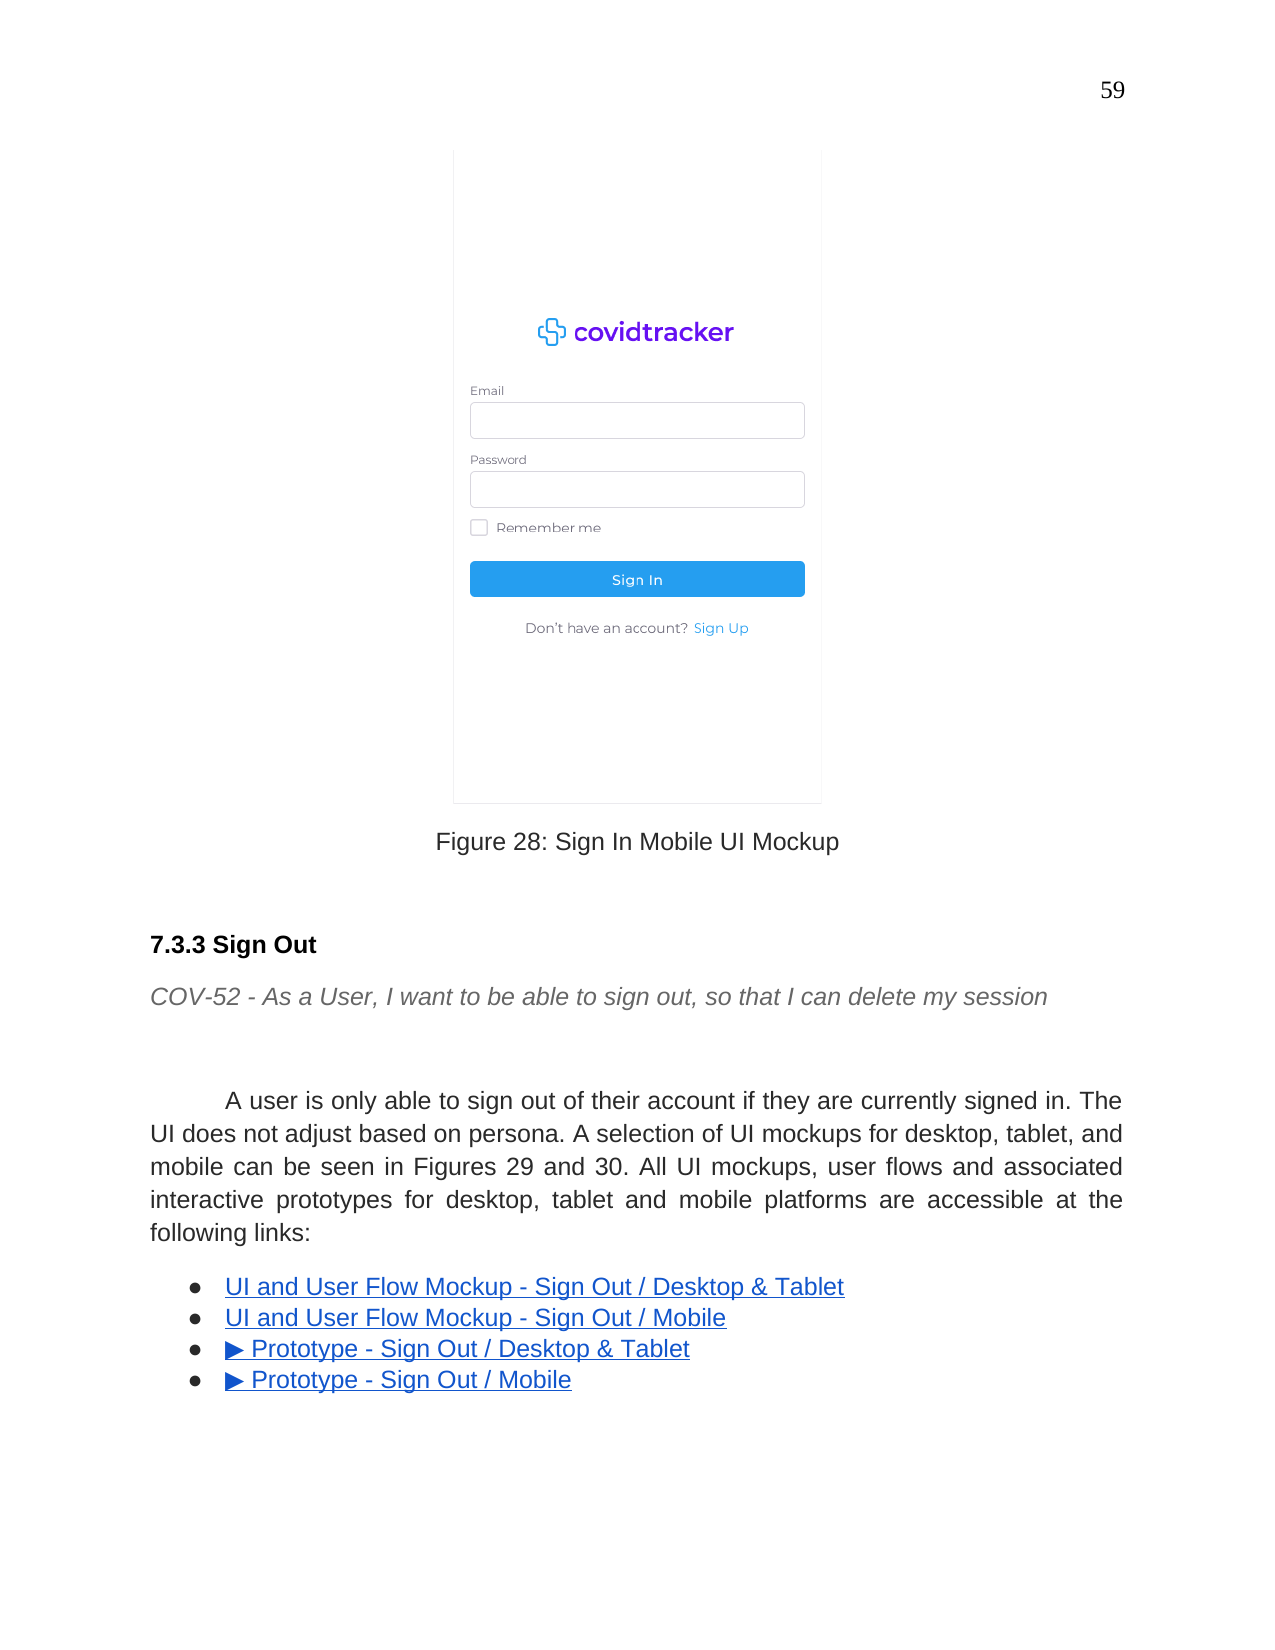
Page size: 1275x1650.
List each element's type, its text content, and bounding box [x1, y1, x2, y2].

list UI and User Flow Mockup - Sign Out / Mobile [187, 1303, 1125, 1332]
text A user is only able to sign out of their account if they are currently signed in. The UI does not adjust based on persona. A selection of UI mockups for desktop, tablet, and mobile can be seen in Figures 29 and 30. All UI mockups, user flows and associated interactive prototypes for desktop, tablet and mobile platforms are accessible at the following links: [150, 1086, 1125, 1247]
list ▶ Prototype - Sign Out / Desktop & Tablet [187, 1334, 1125, 1363]
picture [453, 150, 822, 804]
subtitle COV-52 - As a User, I want to be able to sign out, so that I can delete my session [150, 982, 1125, 1011]
text Figure 28: Sign In Mobile UI Mockup [150, 827, 1125, 855]
subtitle 7.3.3 Sign Out [150, 930, 1125, 959]
list UI and User Flow Mockup - Sign Out / Desktop & Tablet [187, 1272, 1125, 1301]
list ▶ Prototype - Sign Out / Mobile [187, 1365, 1125, 1394]
